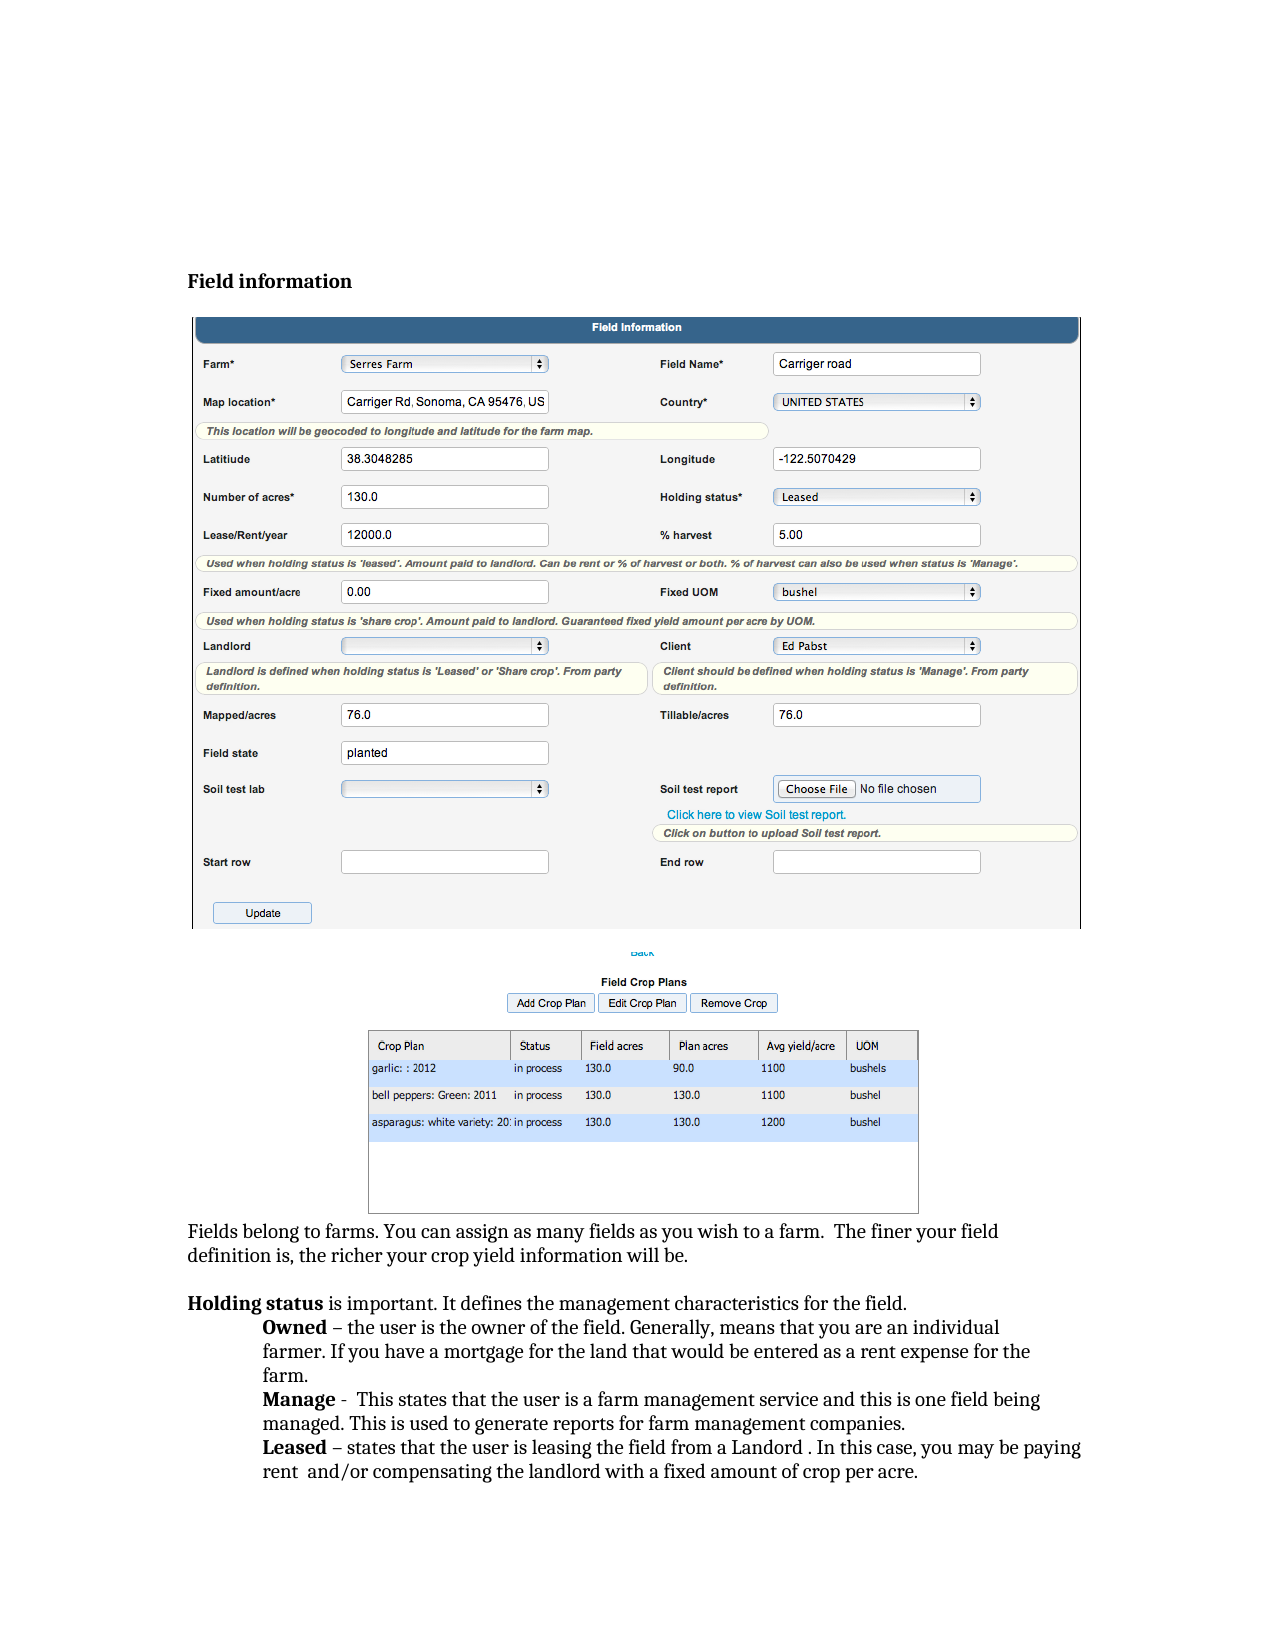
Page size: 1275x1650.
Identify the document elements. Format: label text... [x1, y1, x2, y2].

text definition is, the richer your crop yield information will be. [187, 1244, 1087, 1268]
text Fields belong to farms. You can assign as many fields as you wish to a farm. The finer your field [187, 1221, 1087, 1244]
picture [187, 317, 1088, 929]
text Owned – the user is the owner of the field. Generally, means that you are an individual [187, 1316, 1087, 1340]
text farm. [187, 1364, 1087, 1388]
text Manage - This states that the user is a farm management service and this is one field being managed. This is used to generate reports for farm management companies. [262, 1388, 1087, 1436]
text farmer. If you have a mortgage for the land that would be entered as a rent expense for the [187, 1340, 1087, 1364]
picture [187, 952, 1106, 1221]
text Leased – states that the user is leasing the field from a Landord . In this case, you may be paying rent and/or compensating the landlord with a fixed amount of crop per acre. [262, 1436, 1087, 1484]
text Holding status is important. It defines the management characteristics for the field. [187, 1292, 1087, 1316]
text Field information [187, 270, 1087, 294]
